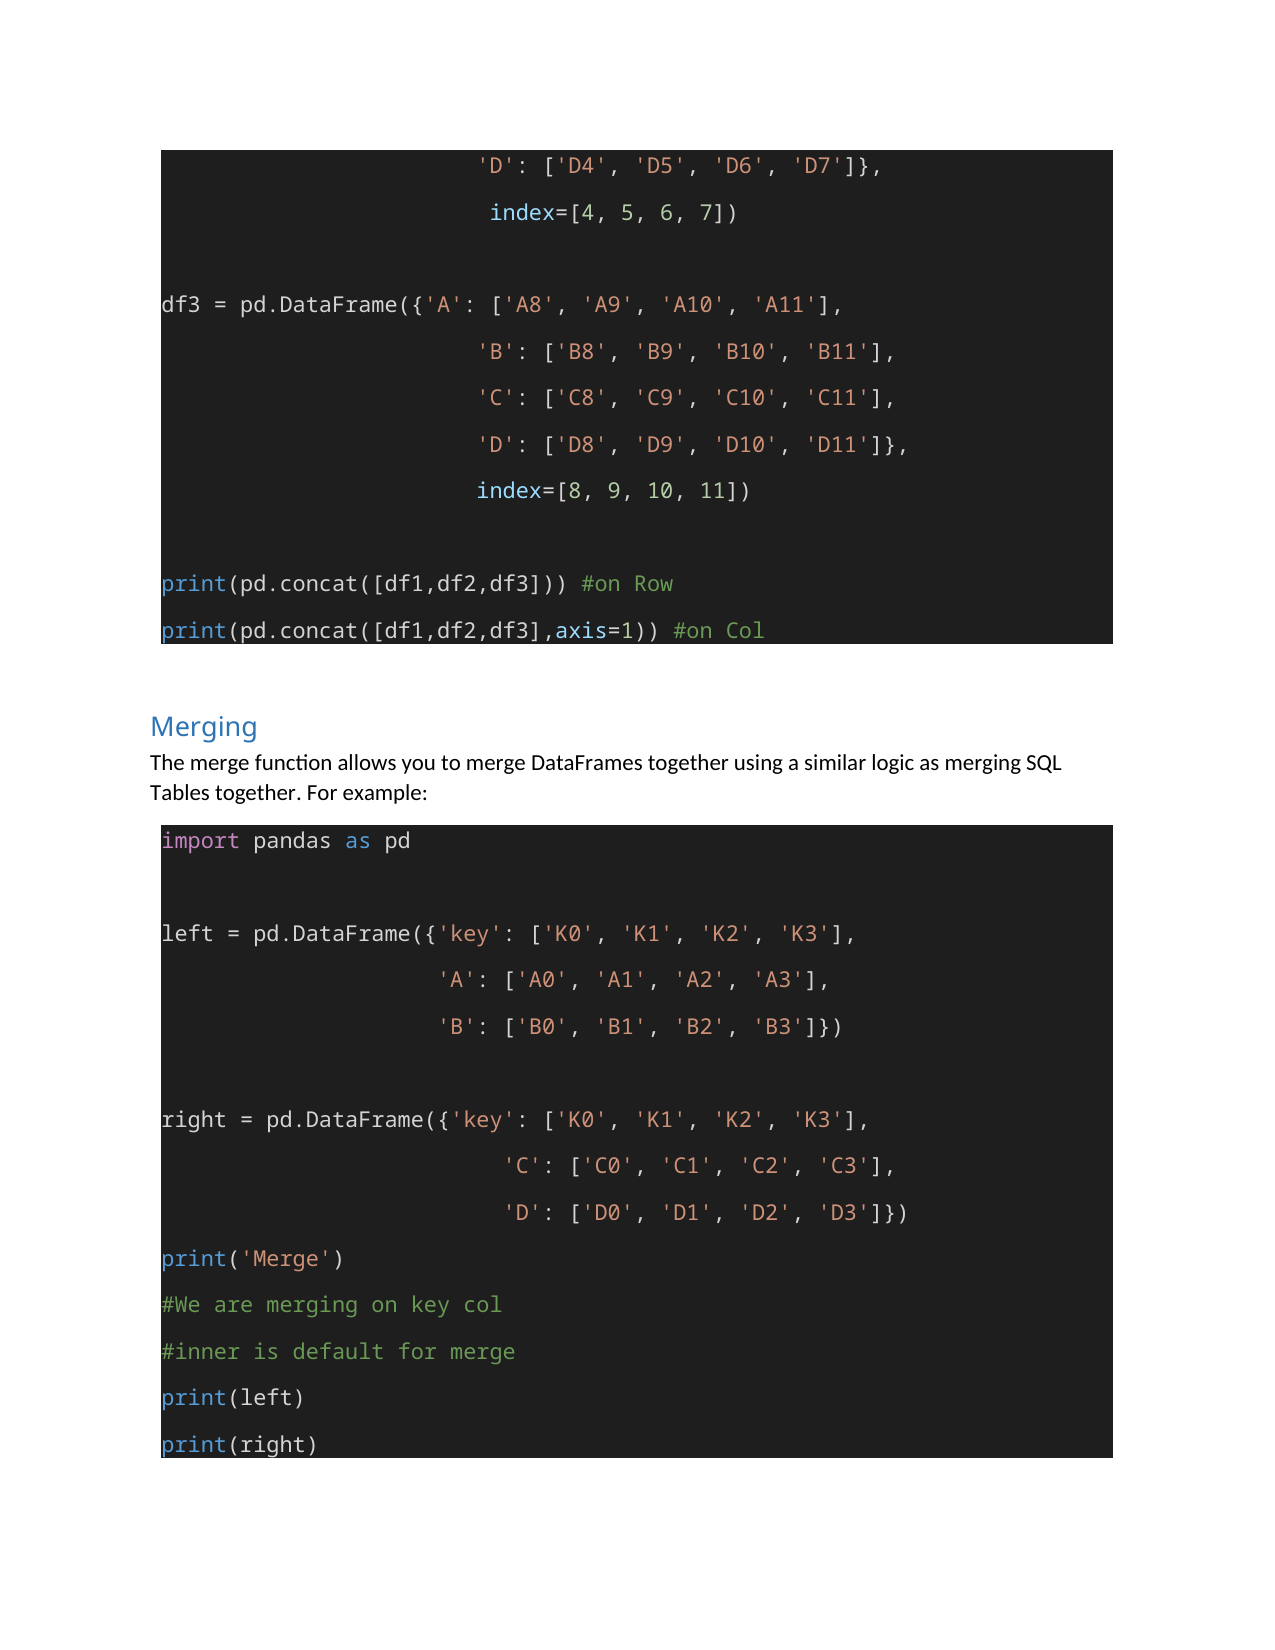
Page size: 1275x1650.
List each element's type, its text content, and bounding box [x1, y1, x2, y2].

text The merge function allows you to merge DataFrames together using a similar logic as merging SQL Tables together. For example: [150, 748, 1125, 806]
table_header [150, 150, 1124, 661]
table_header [150, 825, 1124, 1475]
subtitle Merging [150, 708, 1125, 745]
